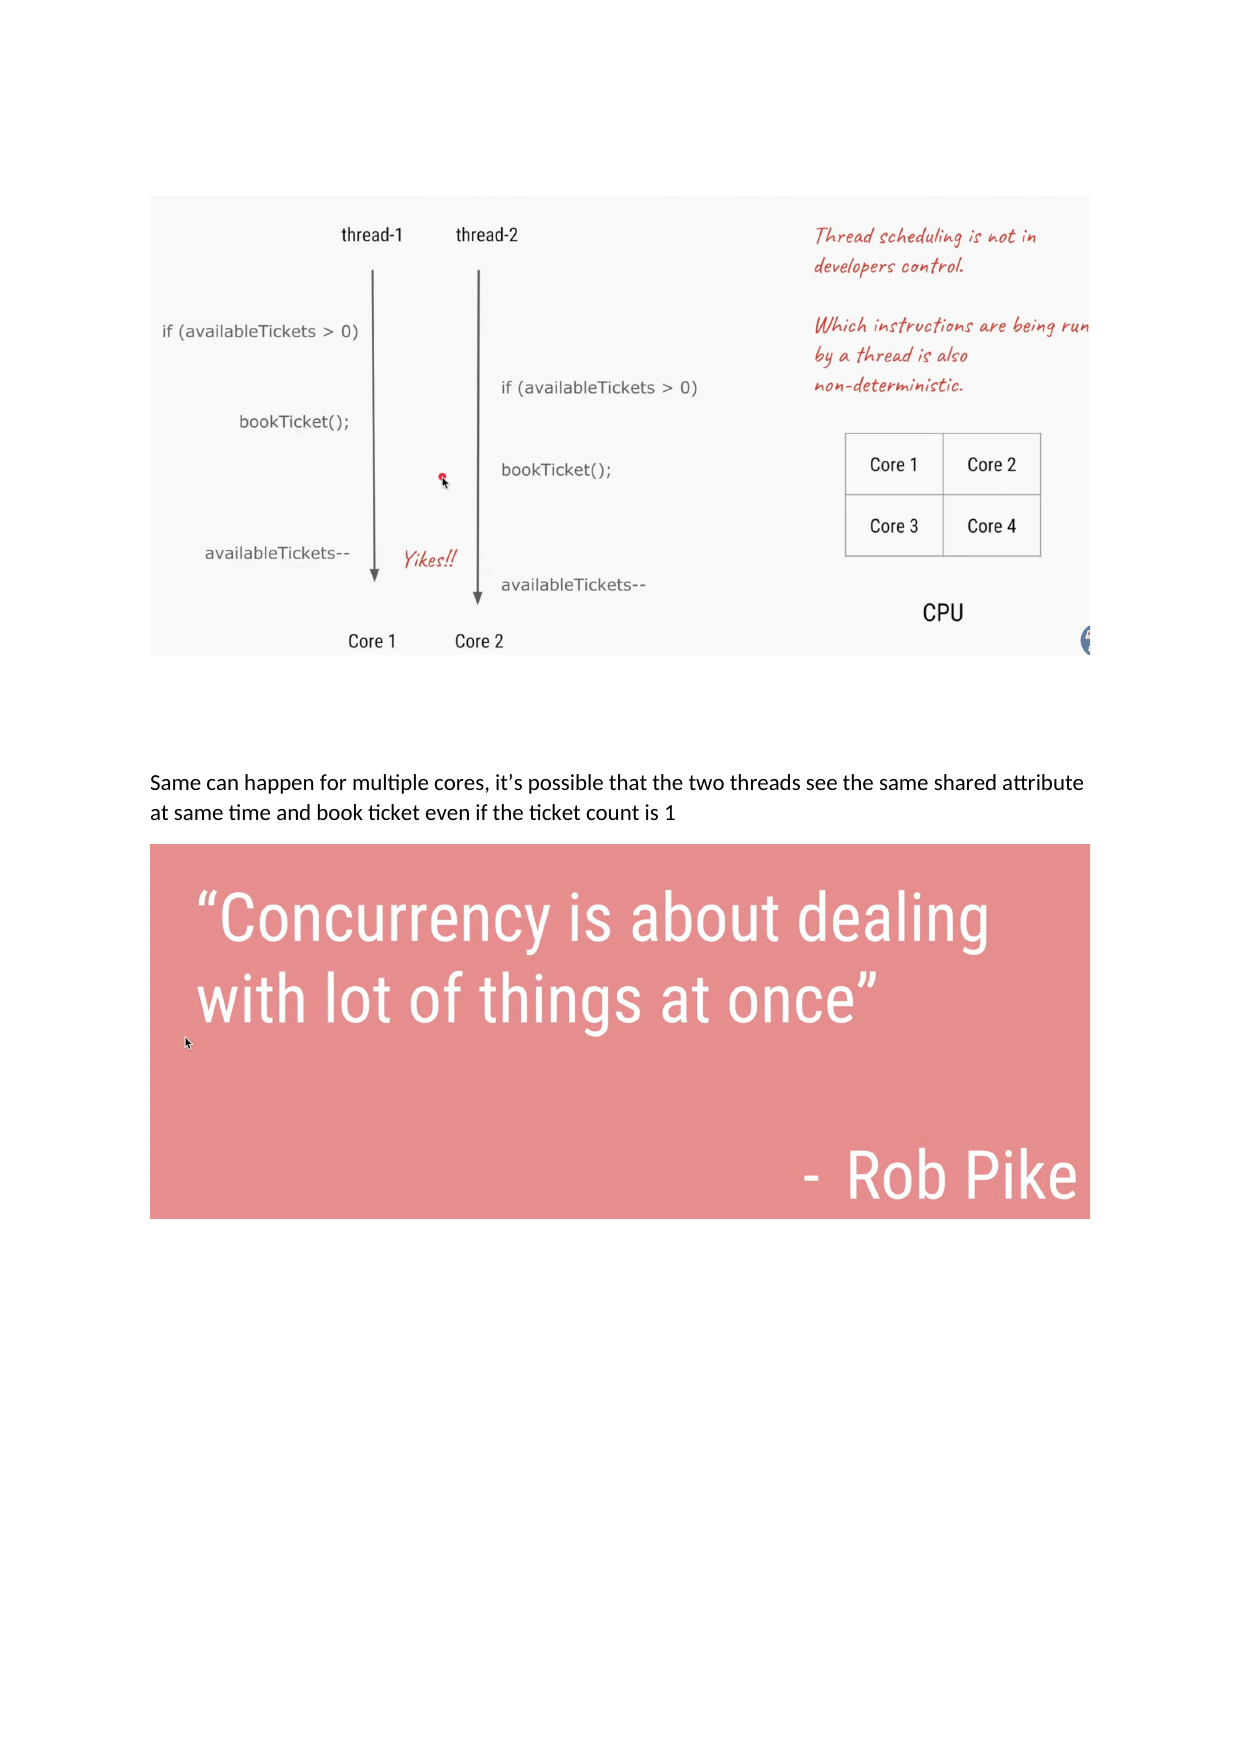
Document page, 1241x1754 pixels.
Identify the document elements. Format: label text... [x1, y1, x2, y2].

text Same can happen for multiple cores, it’s possible that the two threads see the same shared attribute at same time and book ticket even if the ticket count is 1 [150, 768, 1090, 826]
picture [150, 844, 1091, 1219]
picture [150, 196, 1091, 655]
